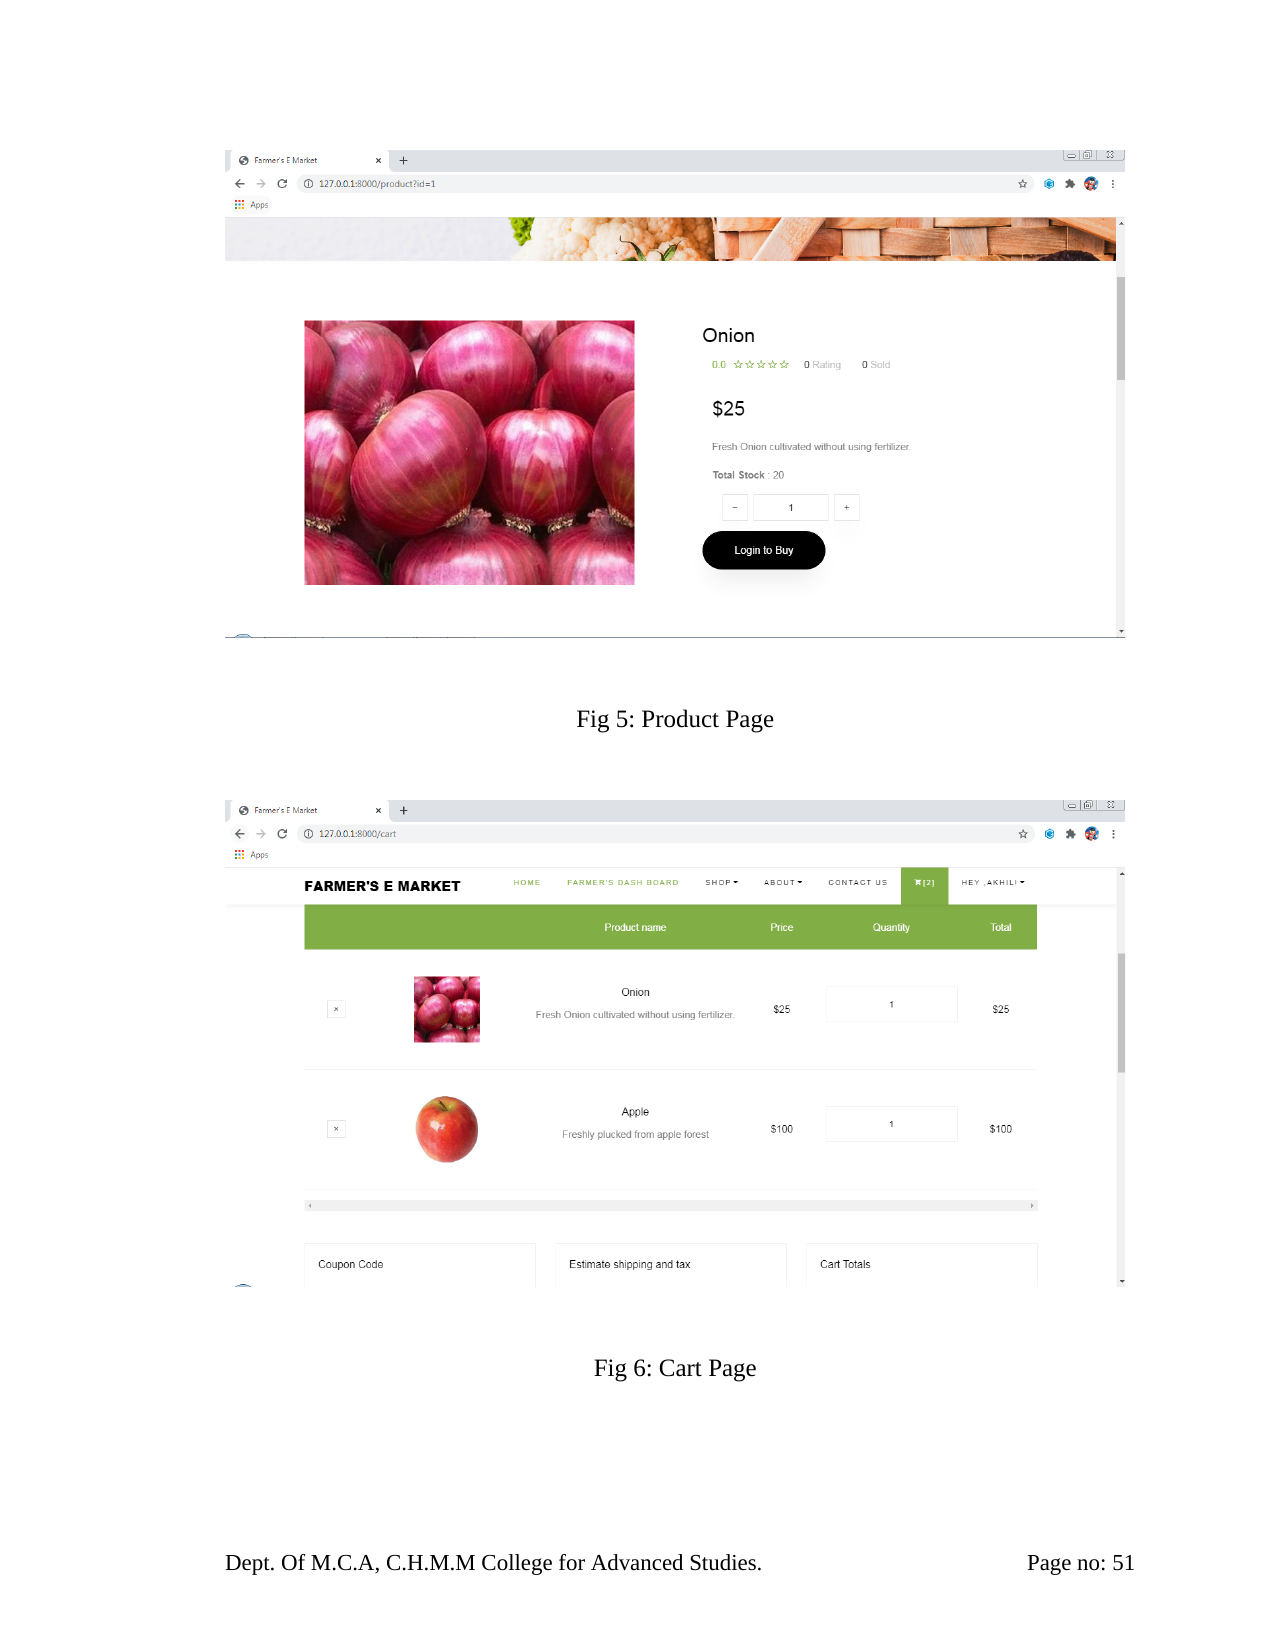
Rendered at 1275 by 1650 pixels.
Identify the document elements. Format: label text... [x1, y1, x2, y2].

picture [225, 800, 1125, 1287]
text Fig 6: Cart Page [225, 1353, 1125, 1382]
text Fig 5: Product Page [225, 704, 1125, 733]
picture [225, 150, 1125, 638]
